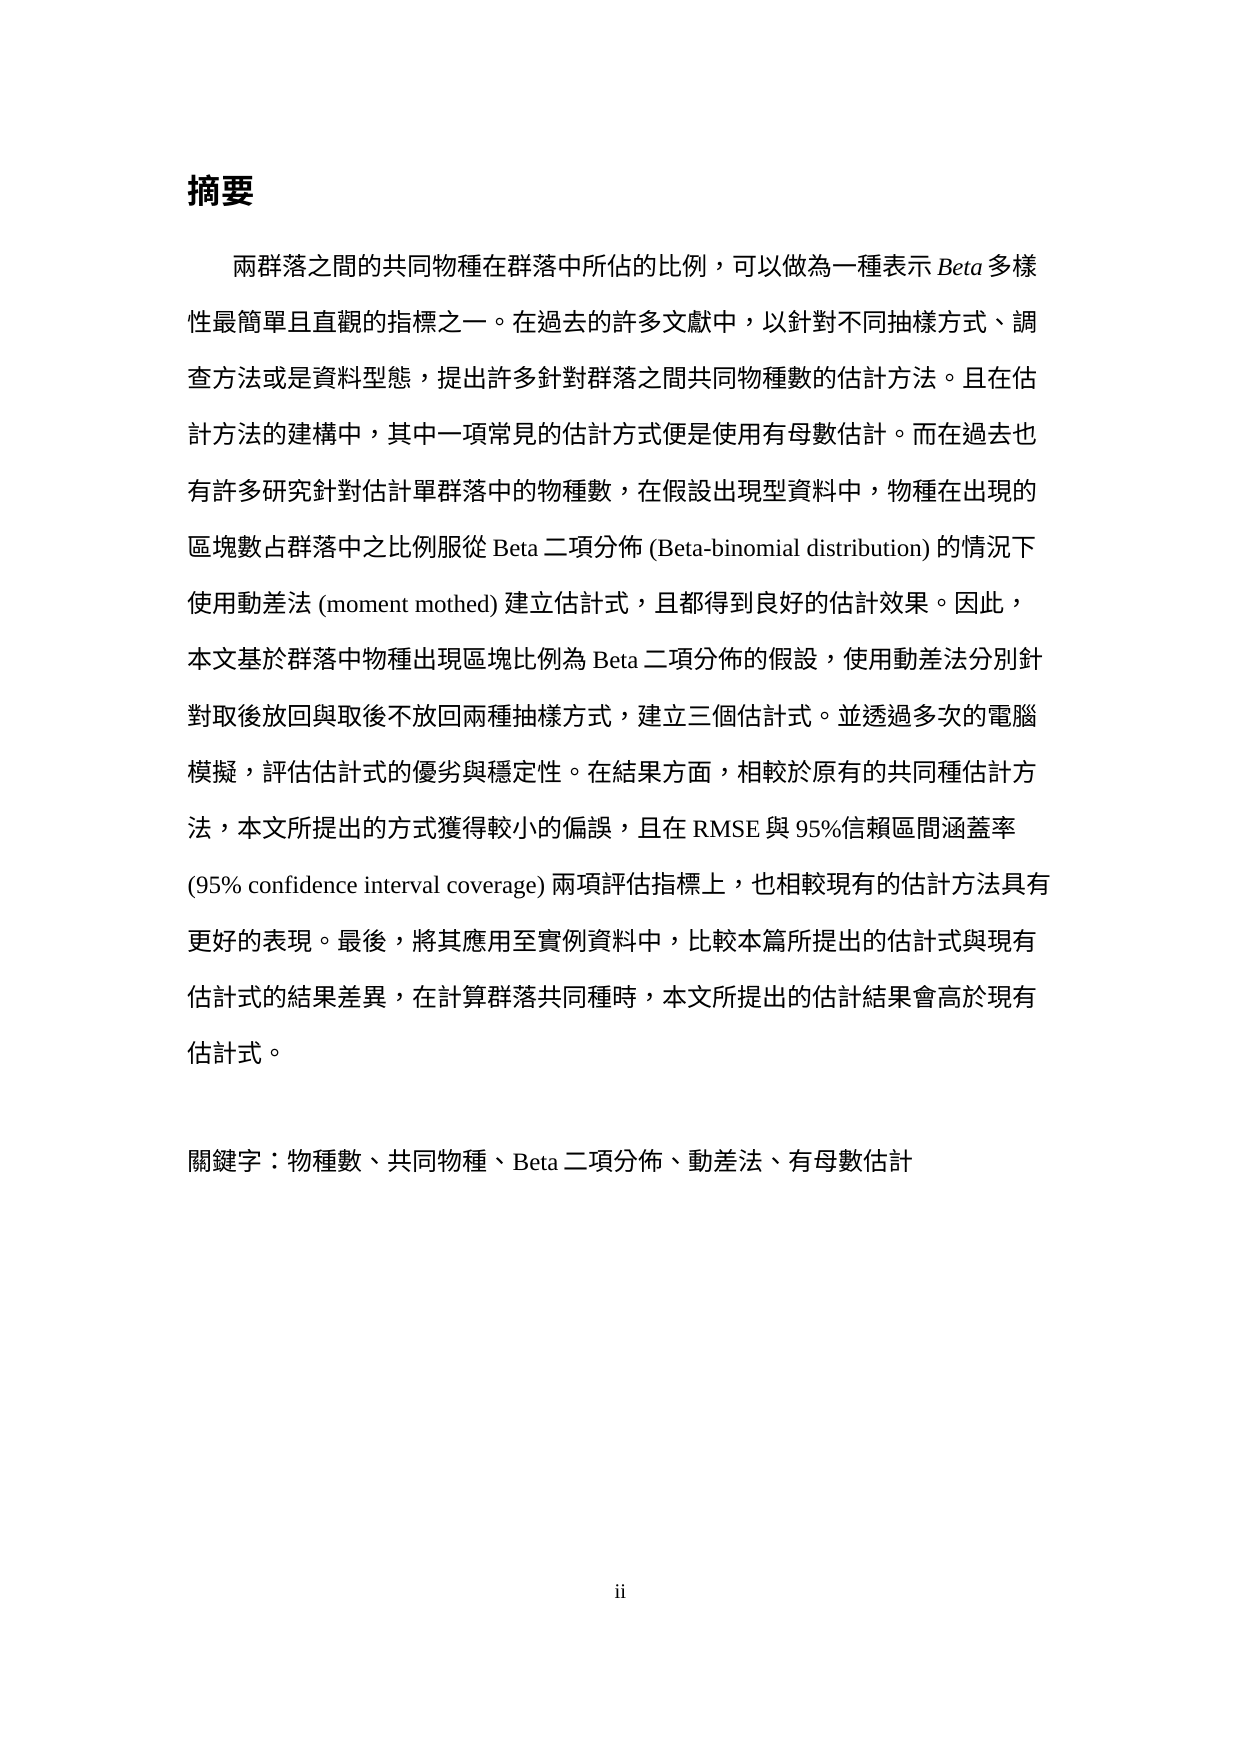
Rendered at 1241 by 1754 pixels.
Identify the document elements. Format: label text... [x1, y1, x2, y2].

subtitle 摘要 [187, 152, 1053, 227]
text 兩群落之間的共同物種在群落中所佔的比例，可以做為一種表示Beta多樣性最簡單且直觀的指標之一。在過去的許多文獻中，以針對不同抽樣方式、調查方法或是資料型態，提出許多針對群落之間共同物種數的估計方法。且在估計方法的建構中，其中一項常見的估計方式便是使用有母數估計。而在過去也有許多研究針對估計單群落中的物種數，在假設出現型資料中，物種在出現的區塊數占群落中之比例服從Beta二項分佈 (Beta-binomial distribution) 的情況下使用動差法 (moment mothed) 建立估計式，且都得到良好的估計效果。因此，本文基於群落中物種出現區塊比例為Beta二項分佈的假設，使用動差法分別針對取後放回與取後不放回兩種抽樣方式，建立三個估計式。並透過多次的電腦模擬，評估估計式的優劣與穩定性。在結果方面，相較於原有的共同種估計方法，本文所提出的方式獲得較小的偏誤，且在RMSE與95%信賴區間涵蓋率 (95% confidence interval coverage) 兩項評估指標上，也相較現有的估計方法具有更好的表現。最後，將其應用至實例資料中，比較本篇所提出的估計式與現有估計式的結果差異，在計算群落共同種時，本文所提出的估計結果會高於現有估計式。 [187, 246, 1053, 1071]
list 關鍵字：物種數、共同物種、Beta二項分佈、動差法、有母數估計 [187, 1141, 1053, 1178]
